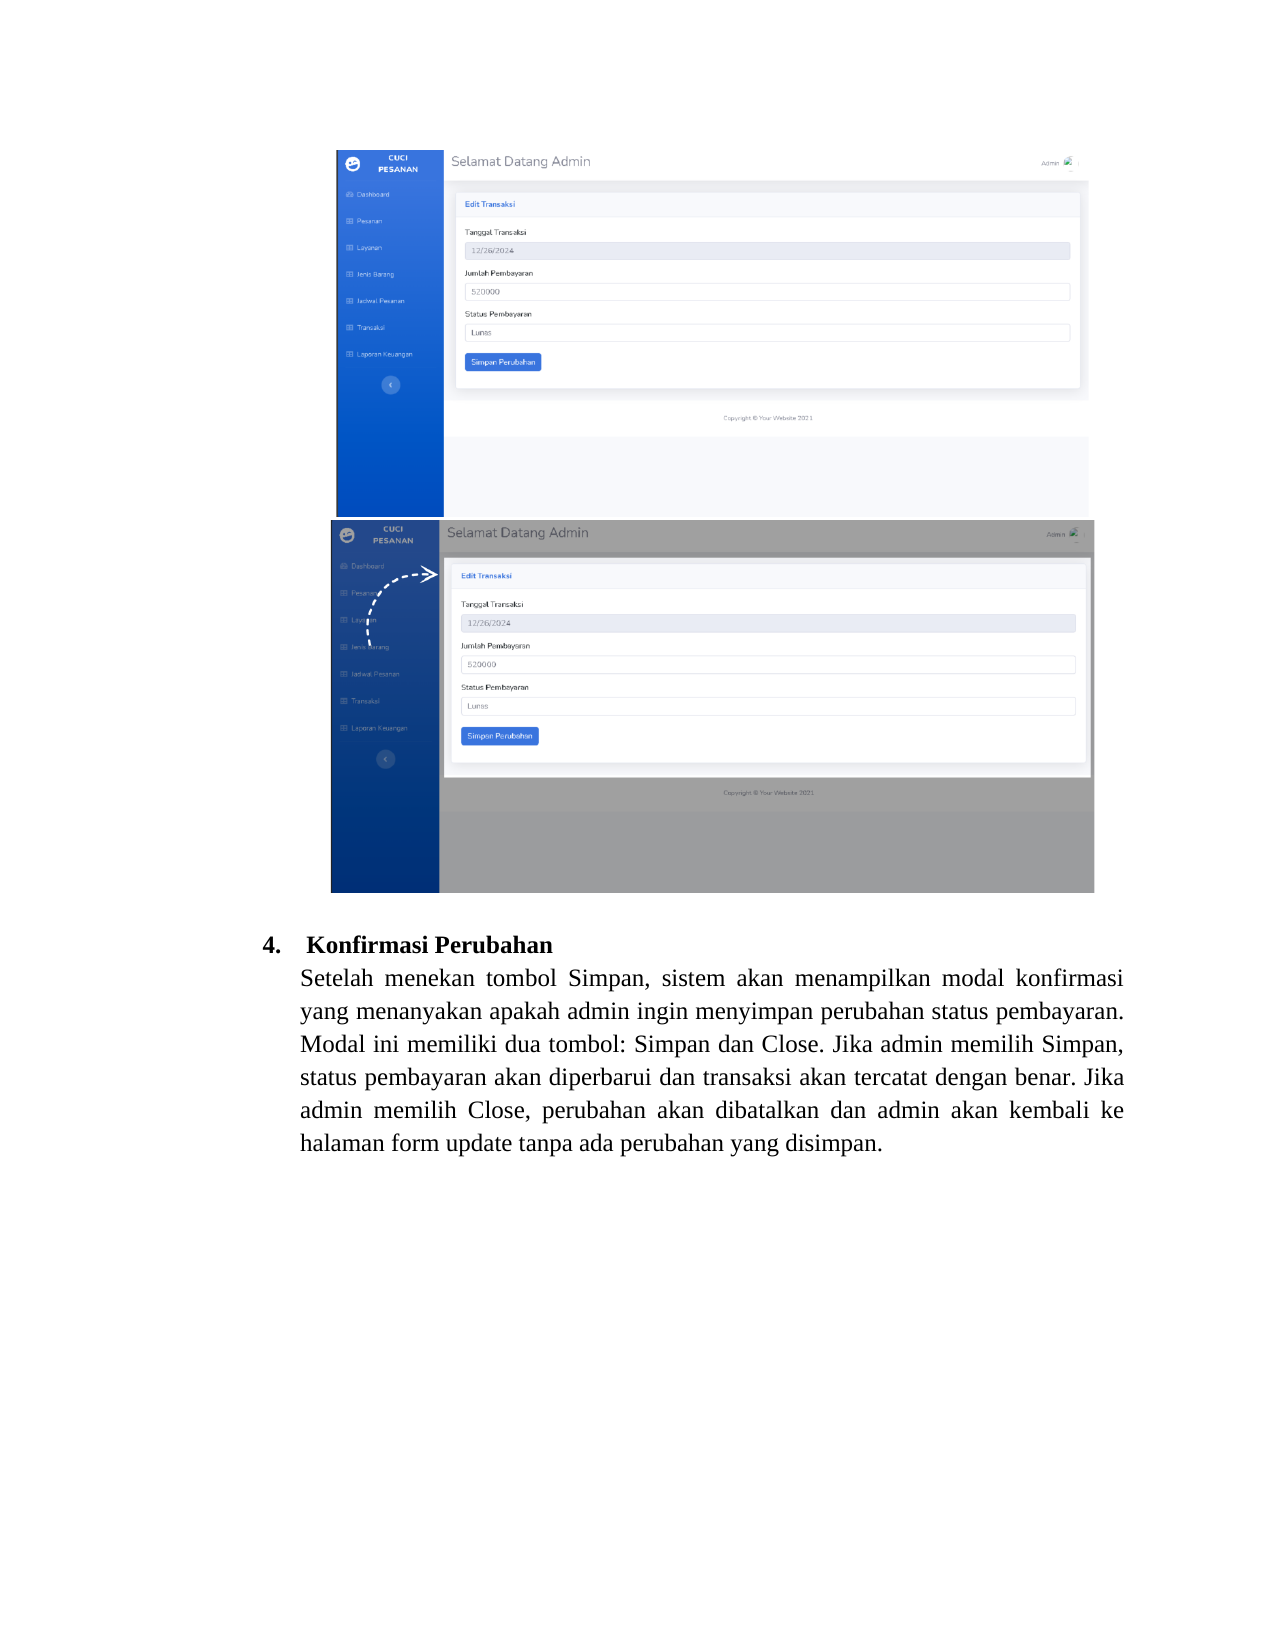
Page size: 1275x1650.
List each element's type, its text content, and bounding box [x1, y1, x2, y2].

list Setelah menekan tombol Simpan, sistem akan menampilkan modal konfirmasi yang menanyakan apakah admin ingin menyimpan perubahan status pembayaran. Modal ini memiliki dua tombol: Simpan dan Close. Jika admin memilih Simpan, status pembayaran akan diperbarui dan transaksi akan tercatat dengan benar. Jika admin memilih Close, perubahan akan dibatalkan dan admin akan kembali ke halaman form update tanpa ada perubahan yang disimpan. [300, 963, 1125, 1157]
picture [330, 520, 1095, 893]
list Konfirmasi Perubahan [262, 930, 1125, 958]
picture [336, 150, 1089, 517]
